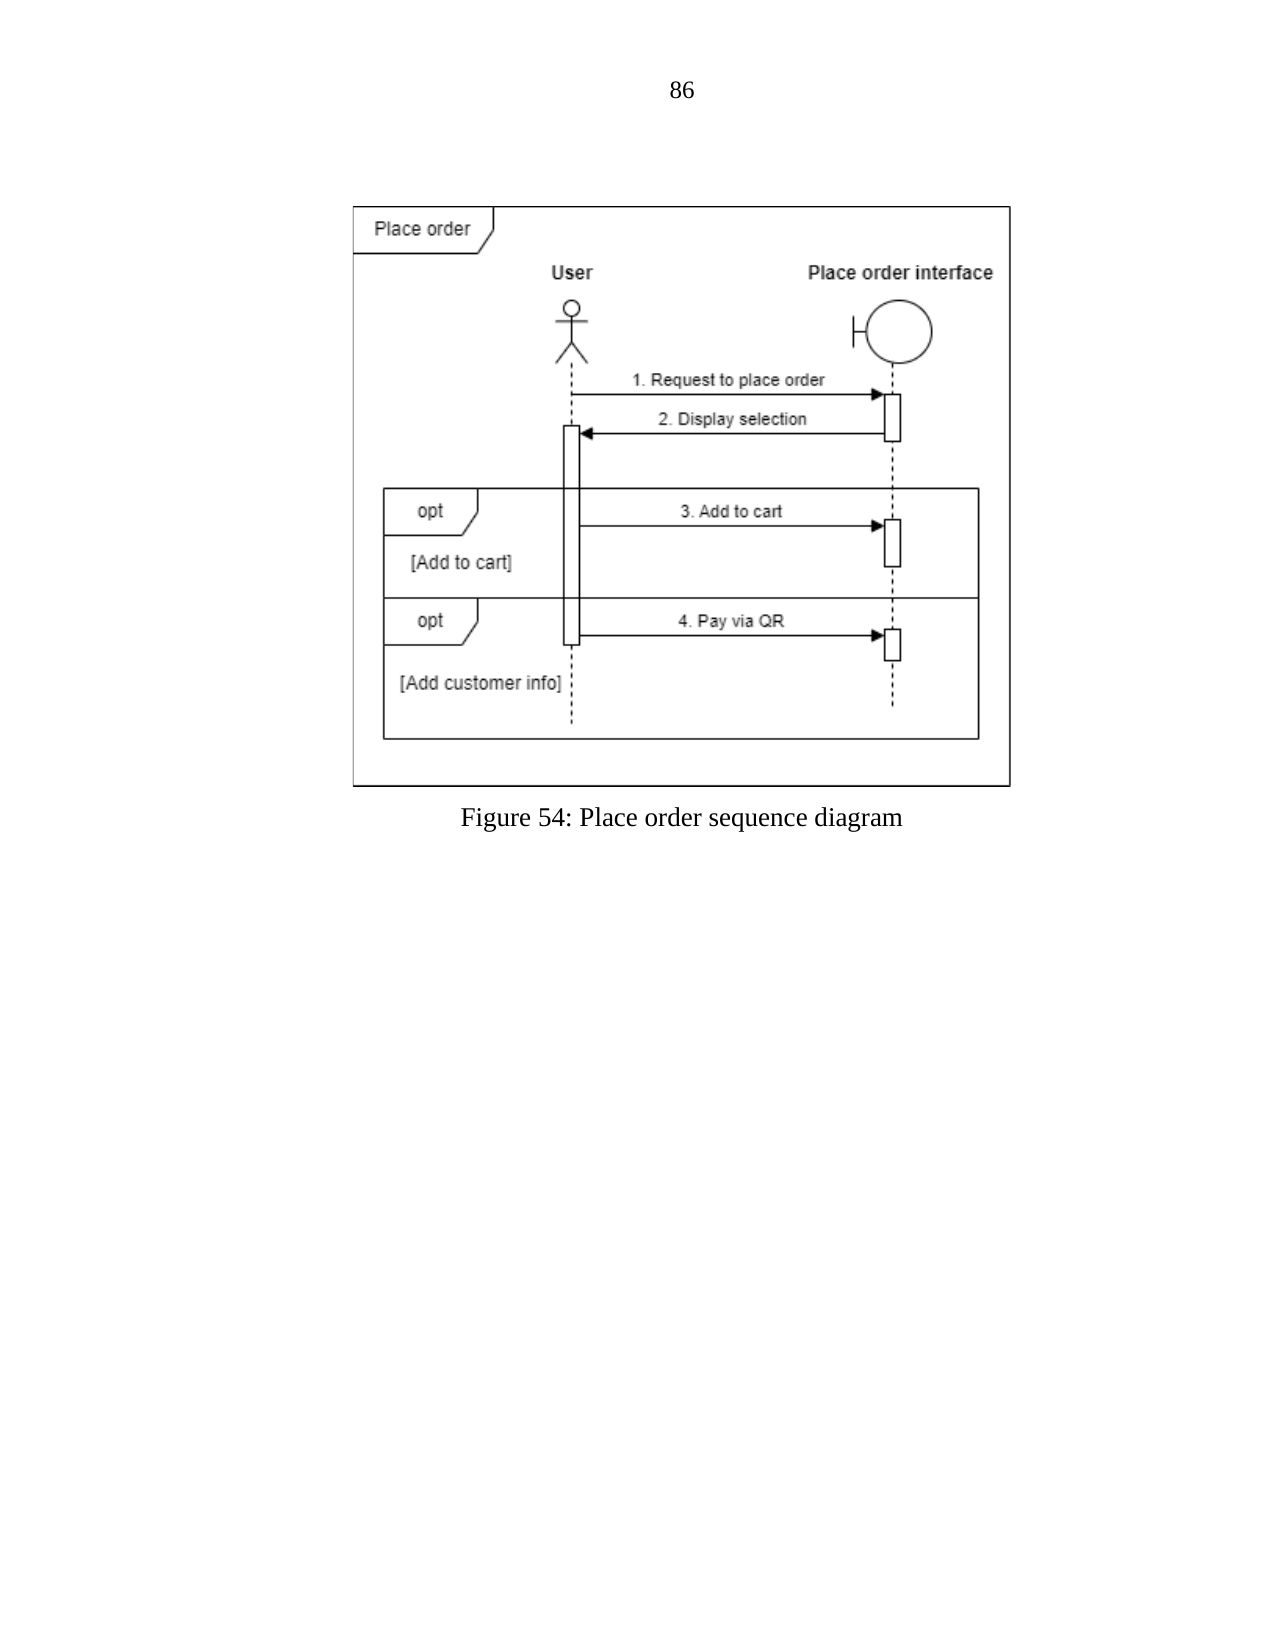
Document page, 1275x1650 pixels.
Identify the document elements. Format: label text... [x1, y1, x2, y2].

picture [352, 206, 1011, 787]
text Figure 54: Place order sequence diagram [207, 801, 1157, 832]
